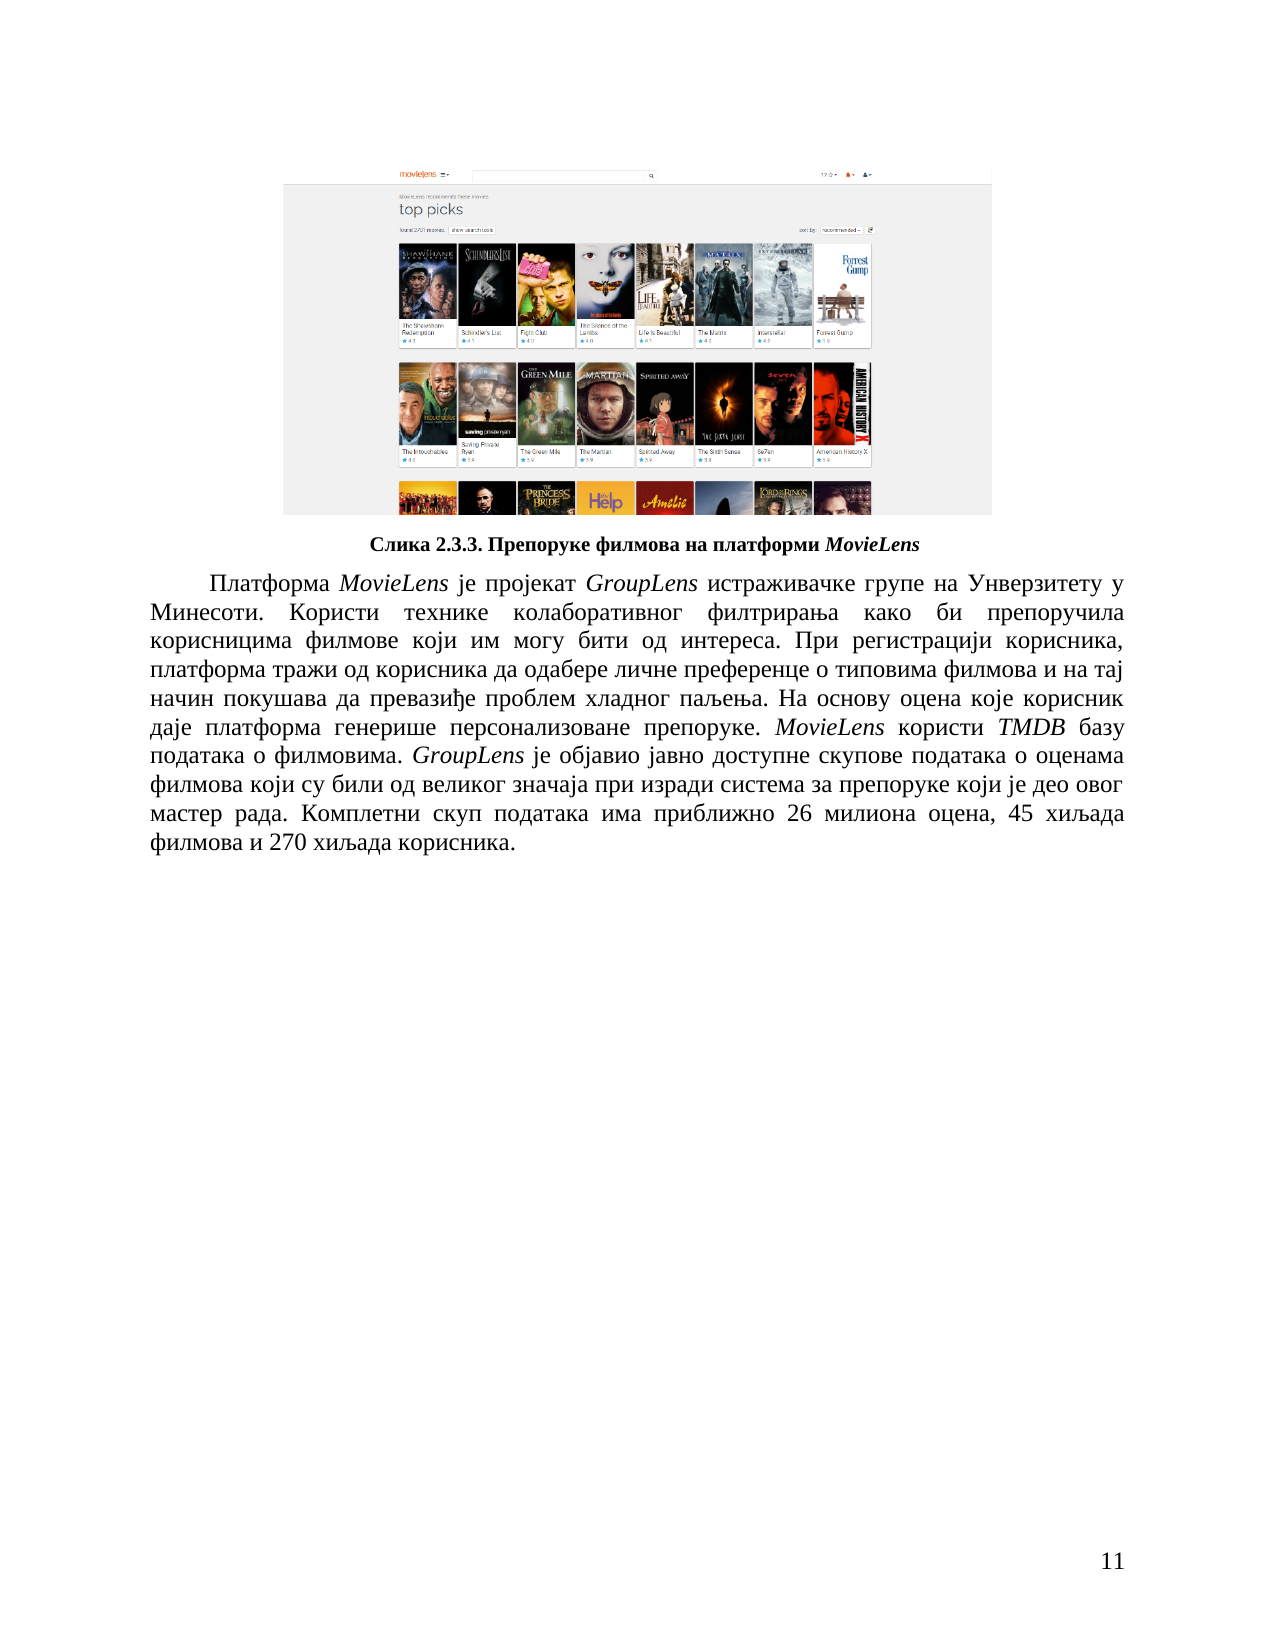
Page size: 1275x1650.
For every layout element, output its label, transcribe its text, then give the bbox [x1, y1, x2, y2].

text Слика 2.3.3. Препоруке филмова на платформи MovieLens [91, 532, 1125, 556]
text Платформа MovieLens је пројекат GroupLens истраживачке групе на Унверзитету у Минесоти. Користи технике колаборативног филтрирања како би препоручила корисницима филмове који им могу бити од интереса. При регистрацији корисника, платформа тражи од корисника да одабере личне преференце о типовима филмова и на тај начин покушава да превазиђе проблем хладног паљења. На основу оцена које корисник даје платформа генерише персонализоване препоруке. MovieLens користи TMDB базу података о филмовима. GroupLens је објавио јавно доступне скупове података о оценама филмова који су били од великог значаја при изради система за препоруке који је део овог мастер рада. Комплетни скуп података има приближно 26 милиона оцена, 45 хиљада филмова и 270 хиљада корисника. [150, 568, 1125, 856]
picture [283, 166, 992, 515]
